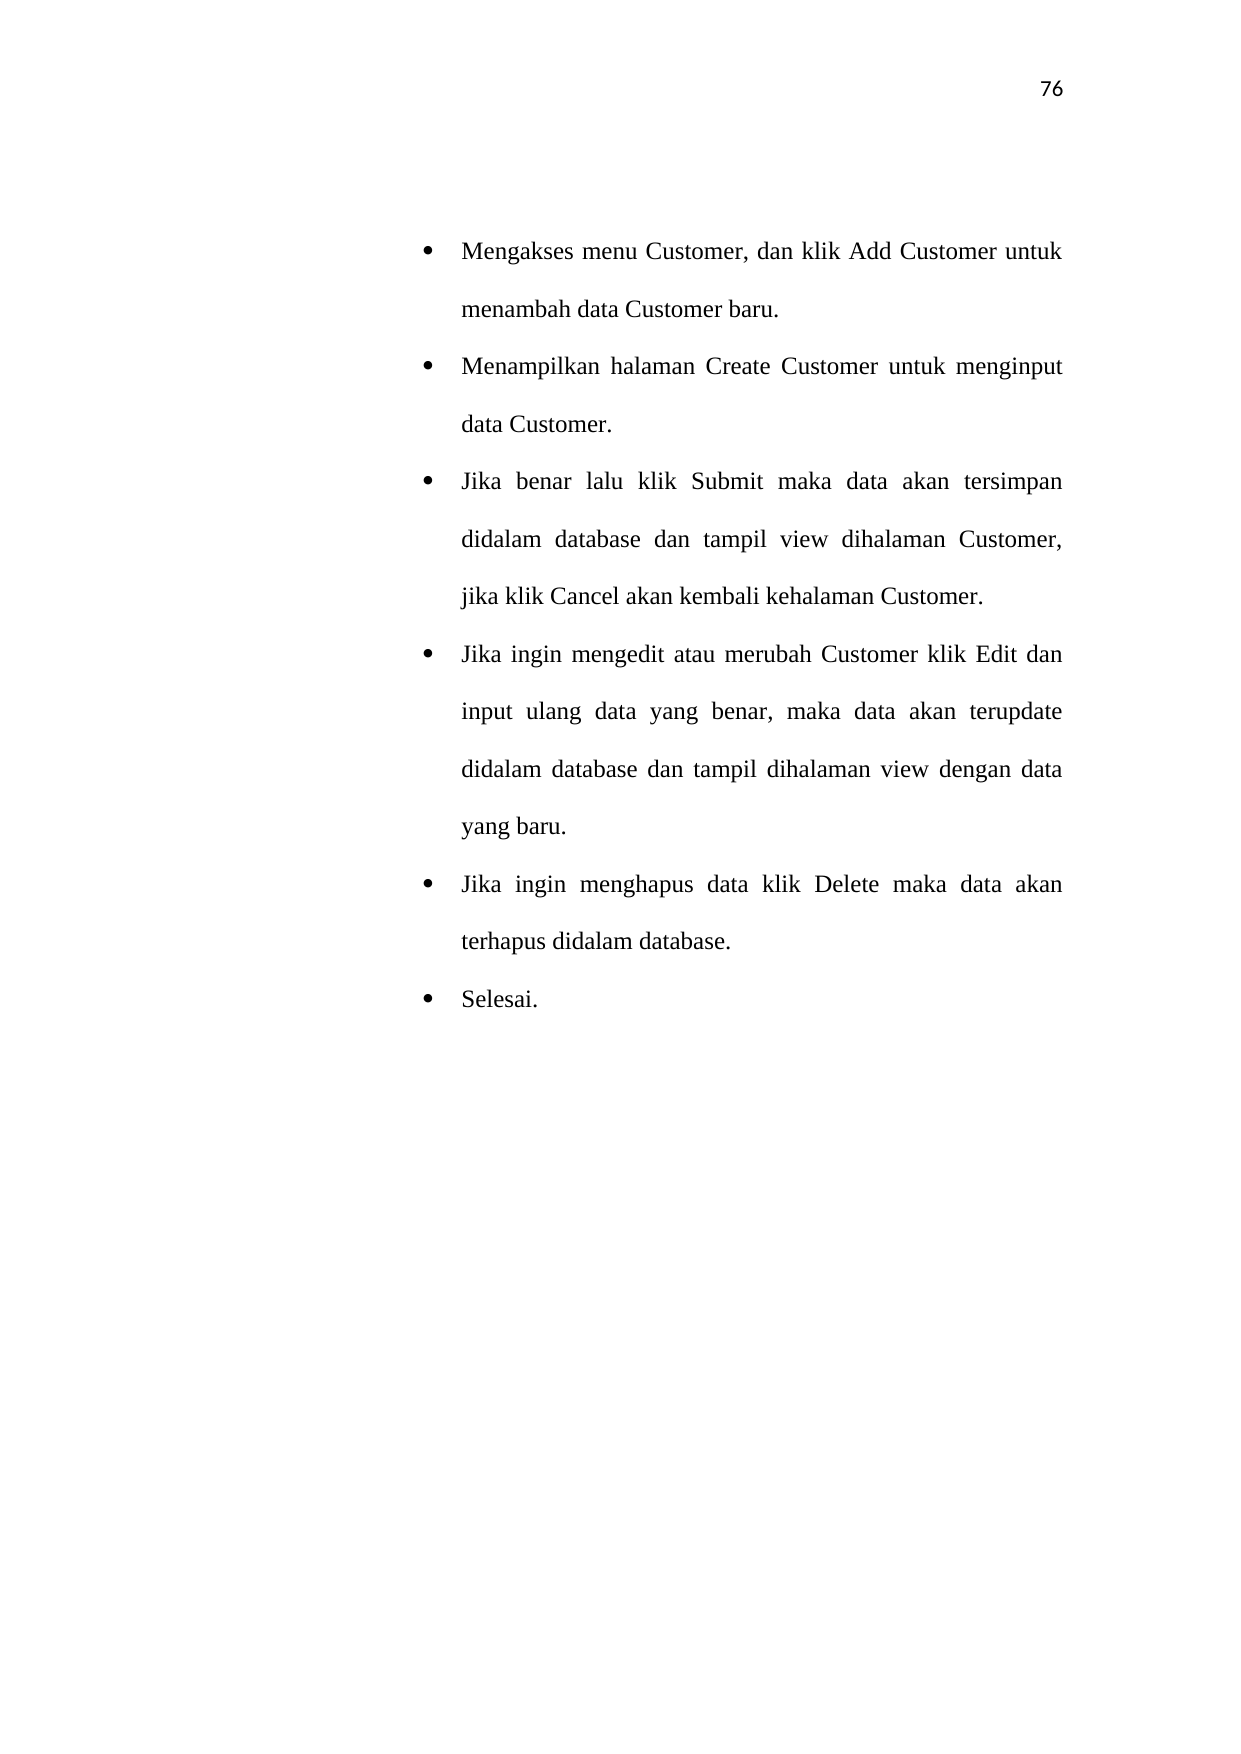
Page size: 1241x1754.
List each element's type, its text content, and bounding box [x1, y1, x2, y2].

list Menampilkan halaman Create Customer untuk menginput data Customer. [424, 351, 1063, 437]
list Mengakses menu Customer, dan klik Add Customer untuk menambah data Customer baru. [424, 236, 1063, 322]
list Jika ingin mengedit atau merubah Customer klik Edit dan input ulang data yang benar, maka data akan terupdate didalam database dan tampil dihalaman view dengan data yang baru. [424, 639, 1063, 840]
list Jika benar lalu klik Submit maka data akan tersimpan didalam database dan tampil view dihalaman Customer, jika klik Cancel akan kembali kehalaman Customer. [424, 466, 1063, 610]
list Jika ingin menghapus data klik Delete maka data akan terhapus didalam database. [424, 869, 1063, 955]
list Selesai. [424, 984, 1063, 1012]
